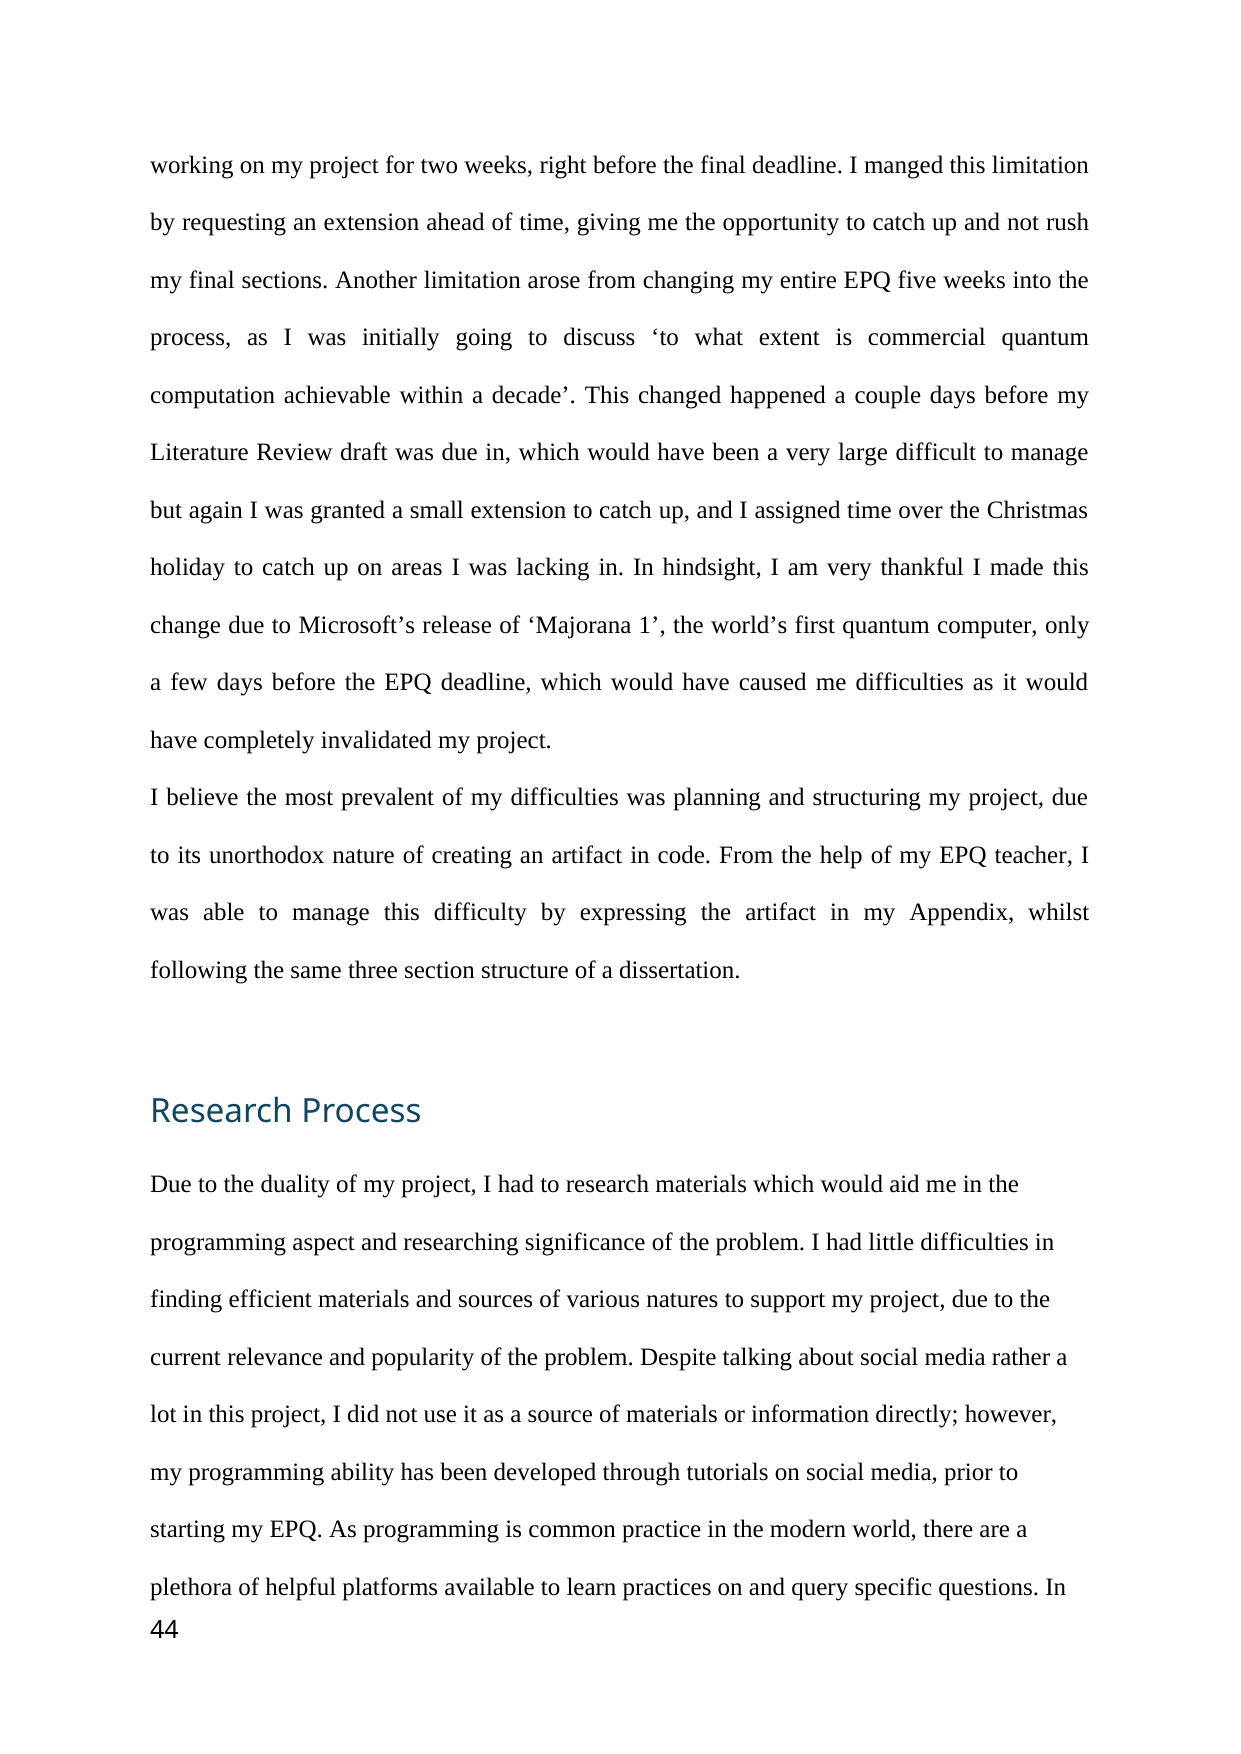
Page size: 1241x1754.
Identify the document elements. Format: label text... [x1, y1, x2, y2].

text I believe the most prevalent of my difficulties was planning and structuring my project, due to its unorthodox nature of creating an artifact in code. From the help of my EPQ teacher, I was able to manage this difficulty by expressing the artifact in my Appendix, whilst following the same three section structure of a dissertation. [150, 782, 1090, 984]
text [150, 150, 1090, 754]
subtitle Research Process [150, 1087, 1090, 1132]
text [150, 1169, 1090, 1600]
